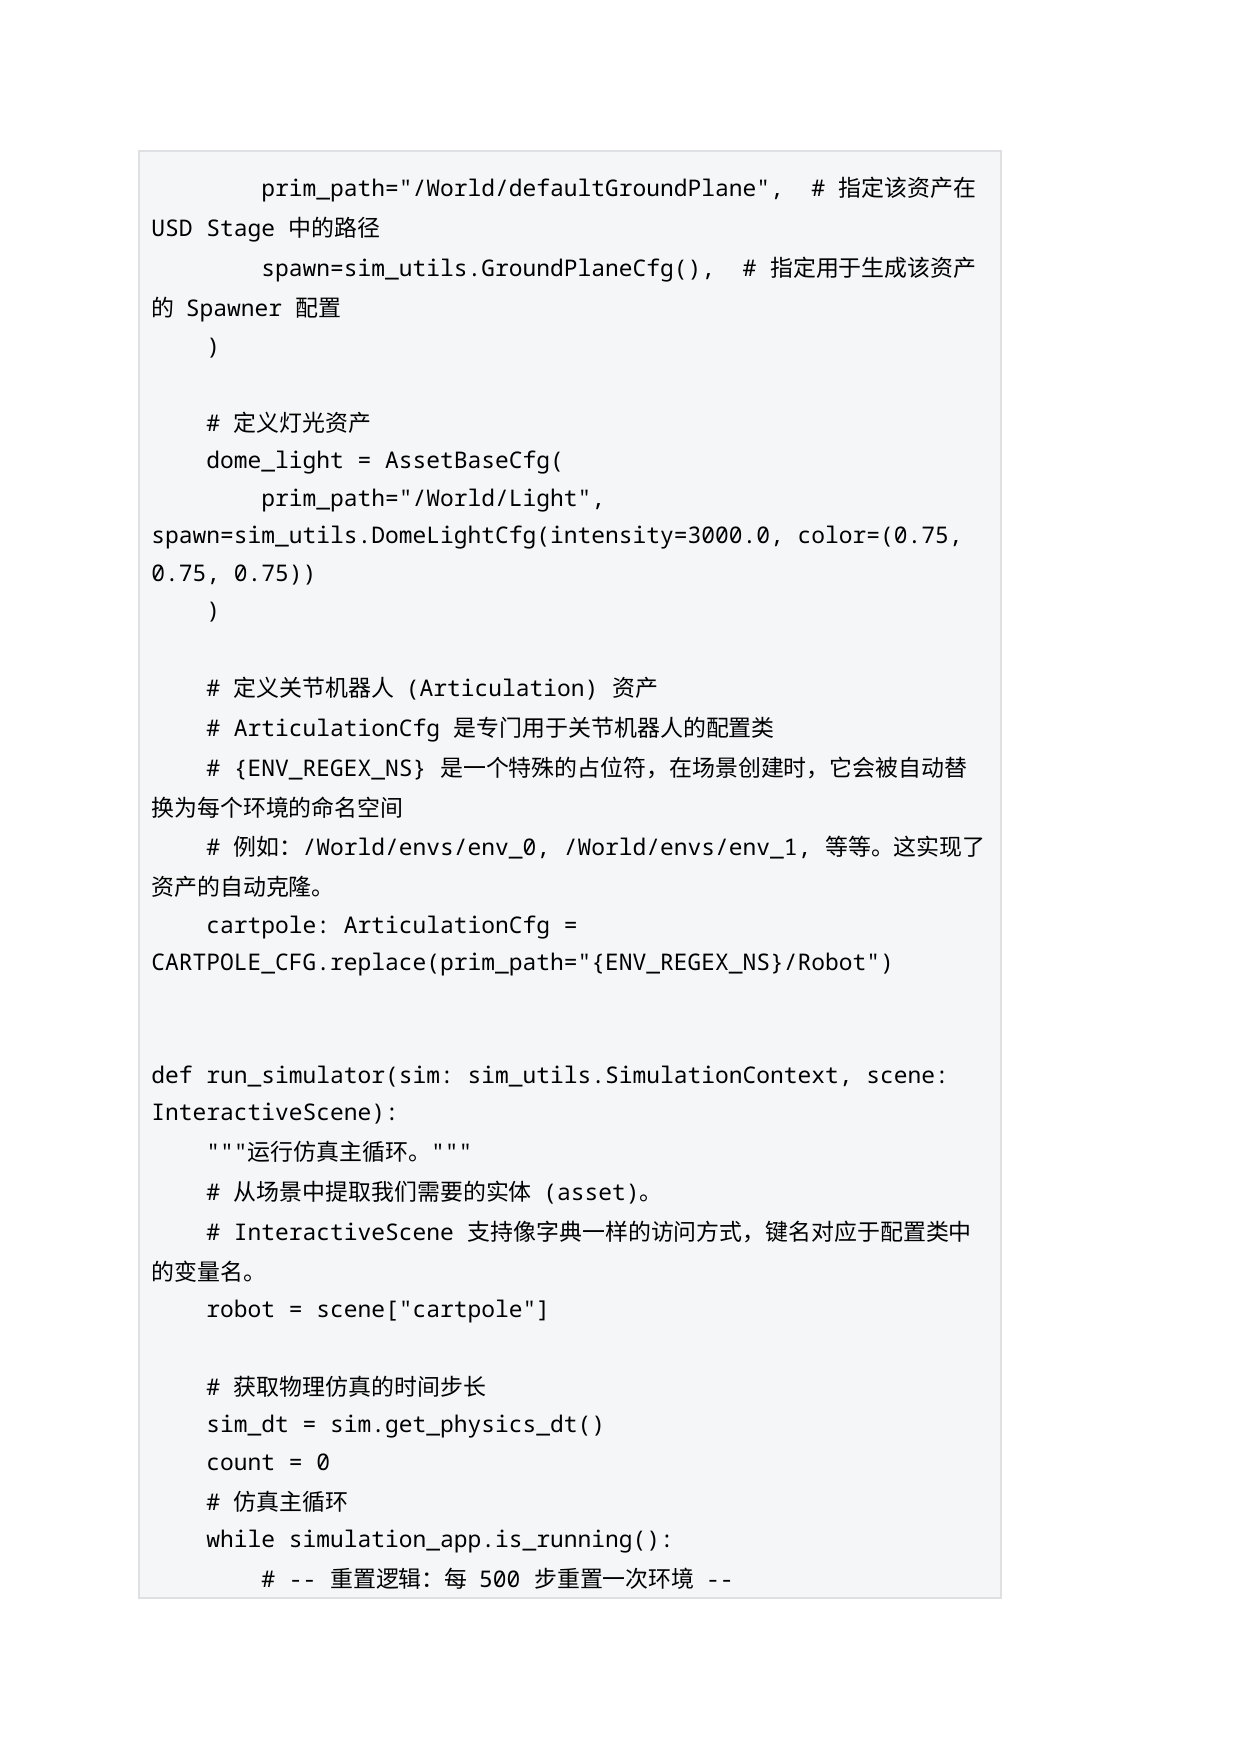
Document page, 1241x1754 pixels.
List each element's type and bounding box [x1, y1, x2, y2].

table_header [140, 152, 1000, 1597]
